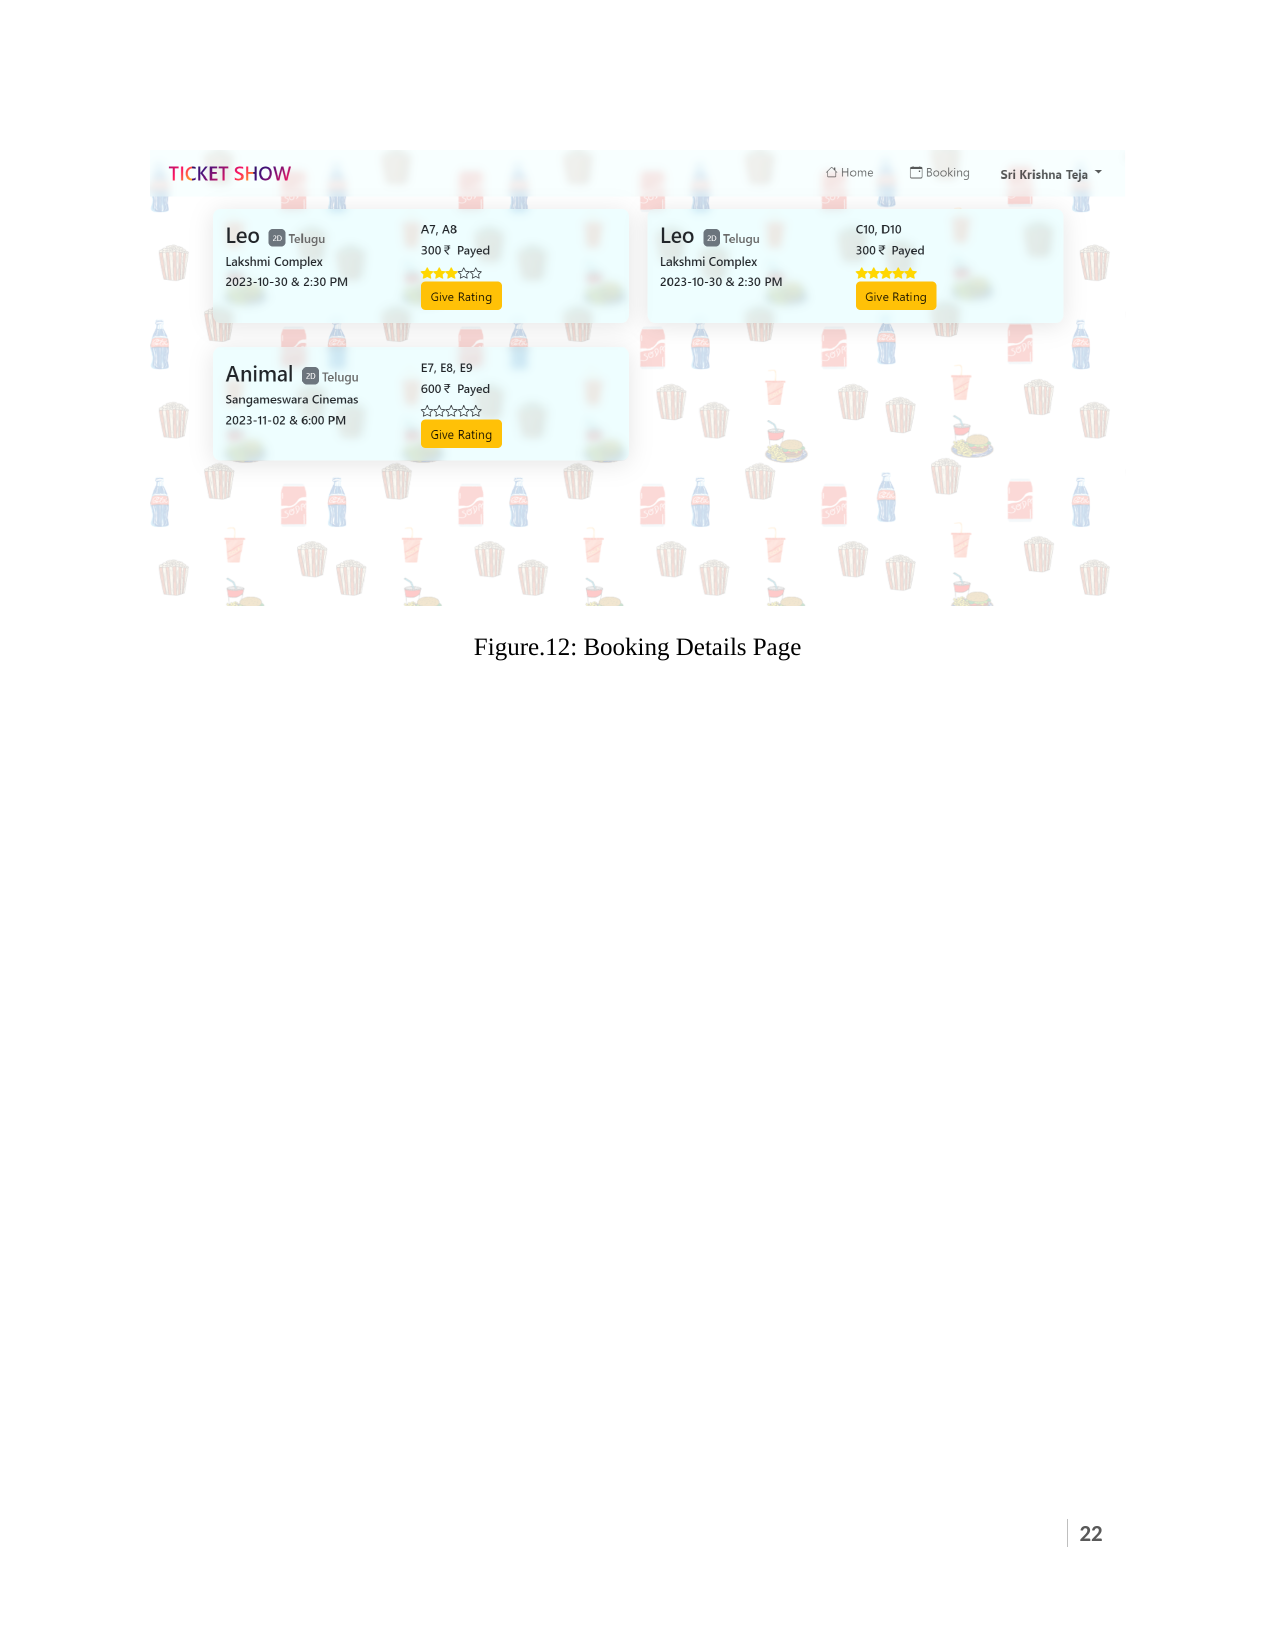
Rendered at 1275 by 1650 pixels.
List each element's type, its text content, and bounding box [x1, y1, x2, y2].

text Figure.12: Booking Details Page [150, 632, 1125, 661]
picture [150, 150, 1125, 606]
